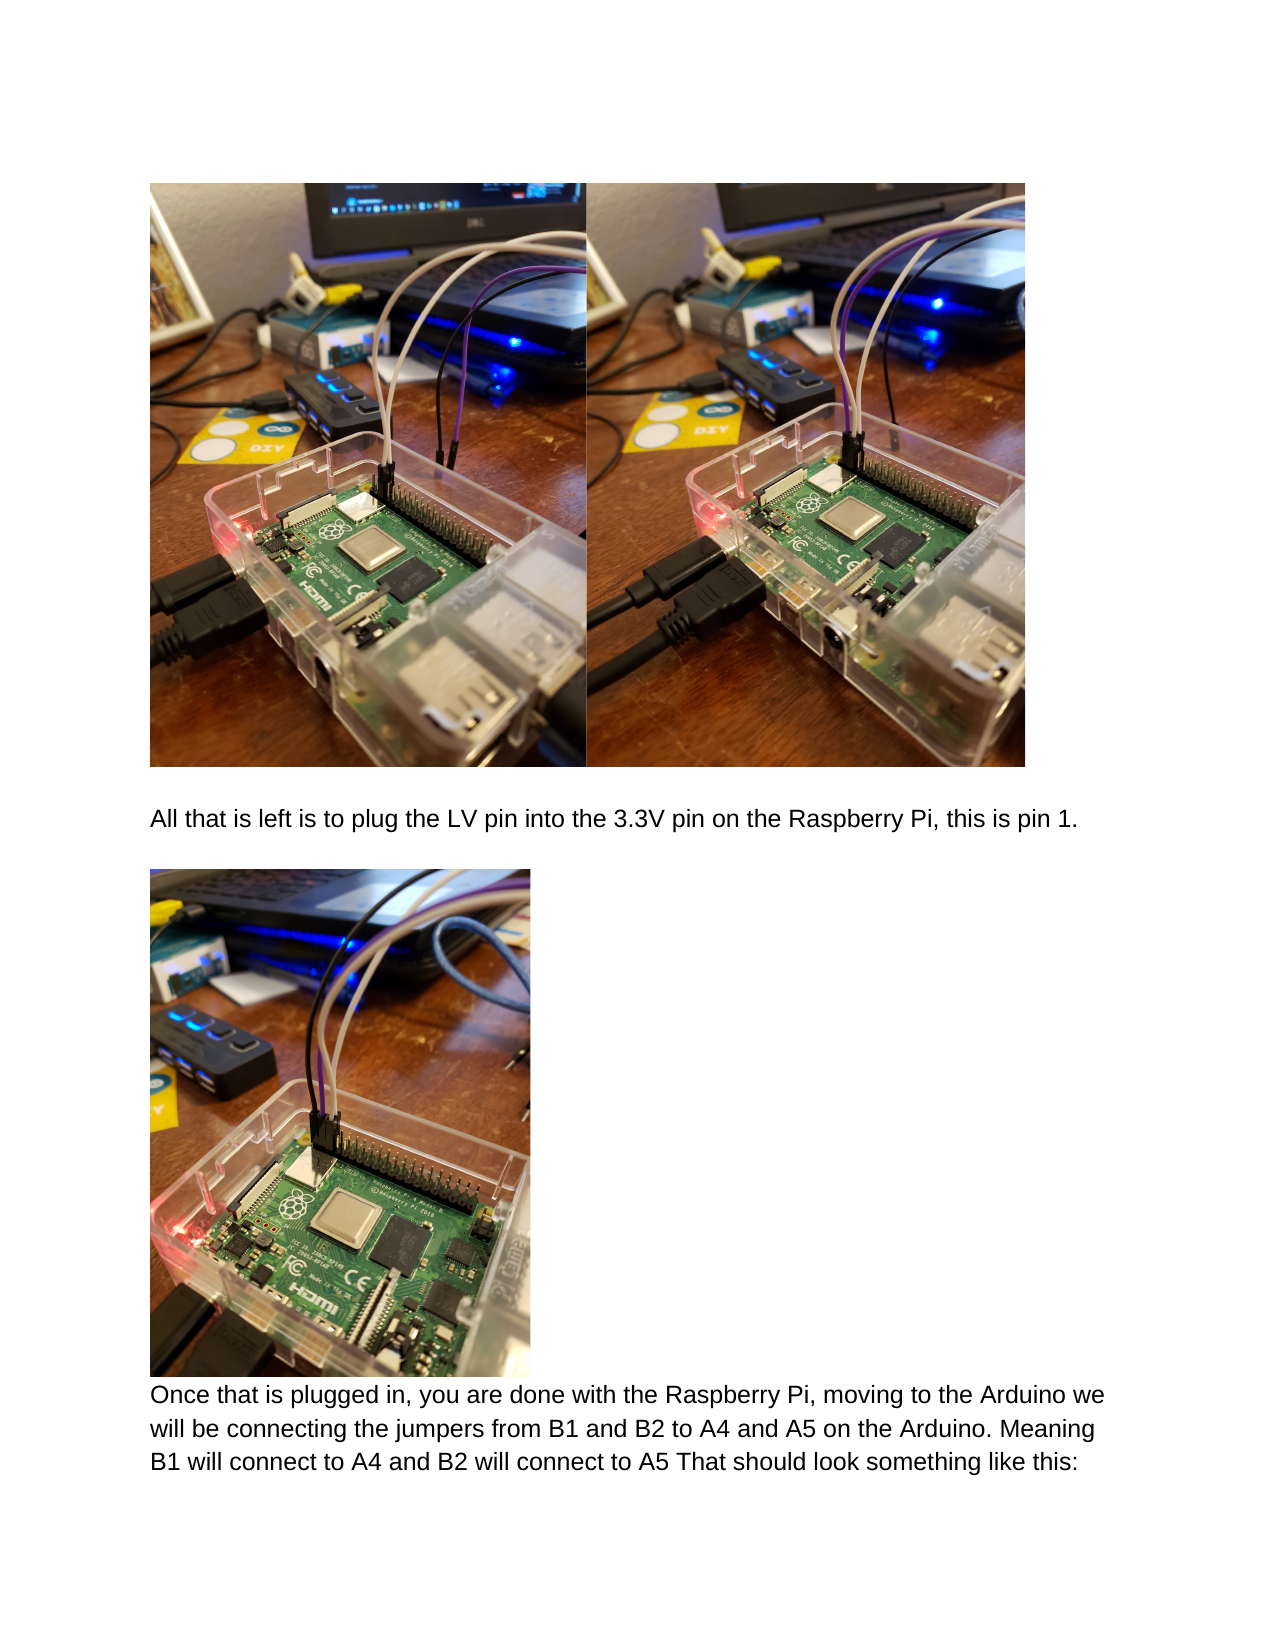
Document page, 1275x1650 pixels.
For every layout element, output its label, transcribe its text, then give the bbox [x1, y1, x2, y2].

picture [150, 183, 1025, 767]
text All that is left is to plug the LV pin into the 3.3V pin on the Raspberry Pi, this is pin 1. [150, 803, 1125, 832]
picture [150, 869, 531, 1377]
text Once that is plugged in, you are done with the Raspberry Pi, moving to the Arduino we will be connecting the jumpers from B1 and B2 to A4 and A5 on the Arduino. Meaning B1 will connect to A4 and B2 will connect to A5 That should look something like this: [150, 1381, 1125, 1475]
